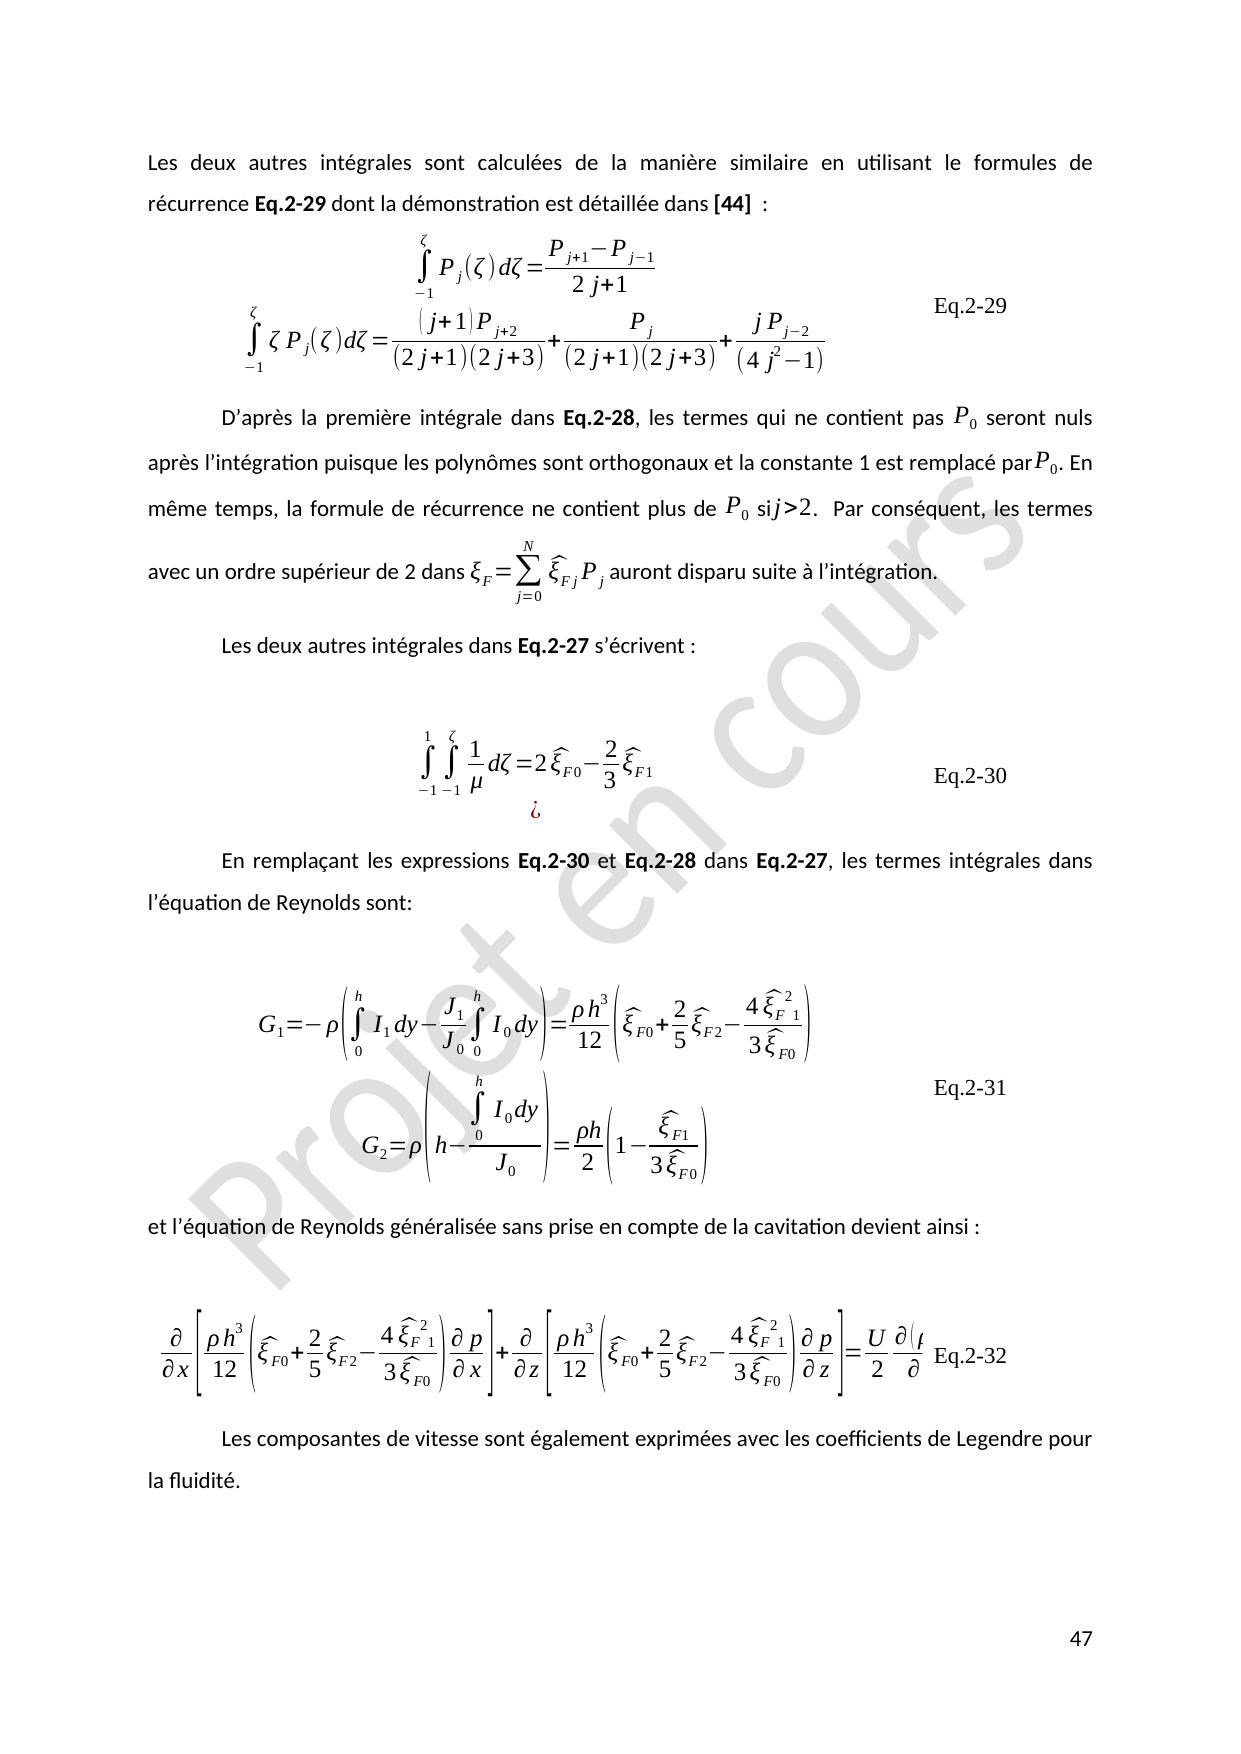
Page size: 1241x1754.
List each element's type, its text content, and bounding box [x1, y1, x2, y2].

table_header [148, 1309, 922, 1411]
text et l’équation de Reynolds généralisée sans prise en compte de la cavitation devient ainsi : [148, 1212, 1093, 1240]
text En remplaçant les expressions Eq.2-30 et Eq.2-28 dans Eq.2-27, les termes intégrales dans l’équation de Reynolds sont: [148, 846, 1093, 916]
table_header [923, 232, 1093, 389]
text Les deux autres intégrales dans Eq.2-27 s’écrivent : [148, 631, 1093, 659]
table_header [923, 728, 1093, 833]
table_header [148, 984, 922, 1200]
table_header [923, 984, 1093, 1200]
table_header [148, 232, 922, 389]
text Les composantes de vitesse sont également exprimées avec les coefficients de Legendre pour la fluidité. [148, 1424, 1093, 1494]
table_header [148, 728, 922, 833]
text Les deux autres intégrales sont calculées de la manière similaire en utilisant le formules de récurrence Eq.2-29 dont la démonstration est détaillée dans [44] : [148, 148, 1093, 218]
text D’après la première intégrale dans Eq.2-28, les termes qui ne contient pas seront nuls après l’intégration puisque les polynômes sont orthogonaux et la constante 1 est remplacé par. En même temps, la formule de récurrence ne contient plus de si. Par conséquent, les termes avec un ordre supérieur de 2 dans auront disparu suite à l’intégration. [148, 401, 1093, 605]
table_header [923, 1309, 1093, 1411]
